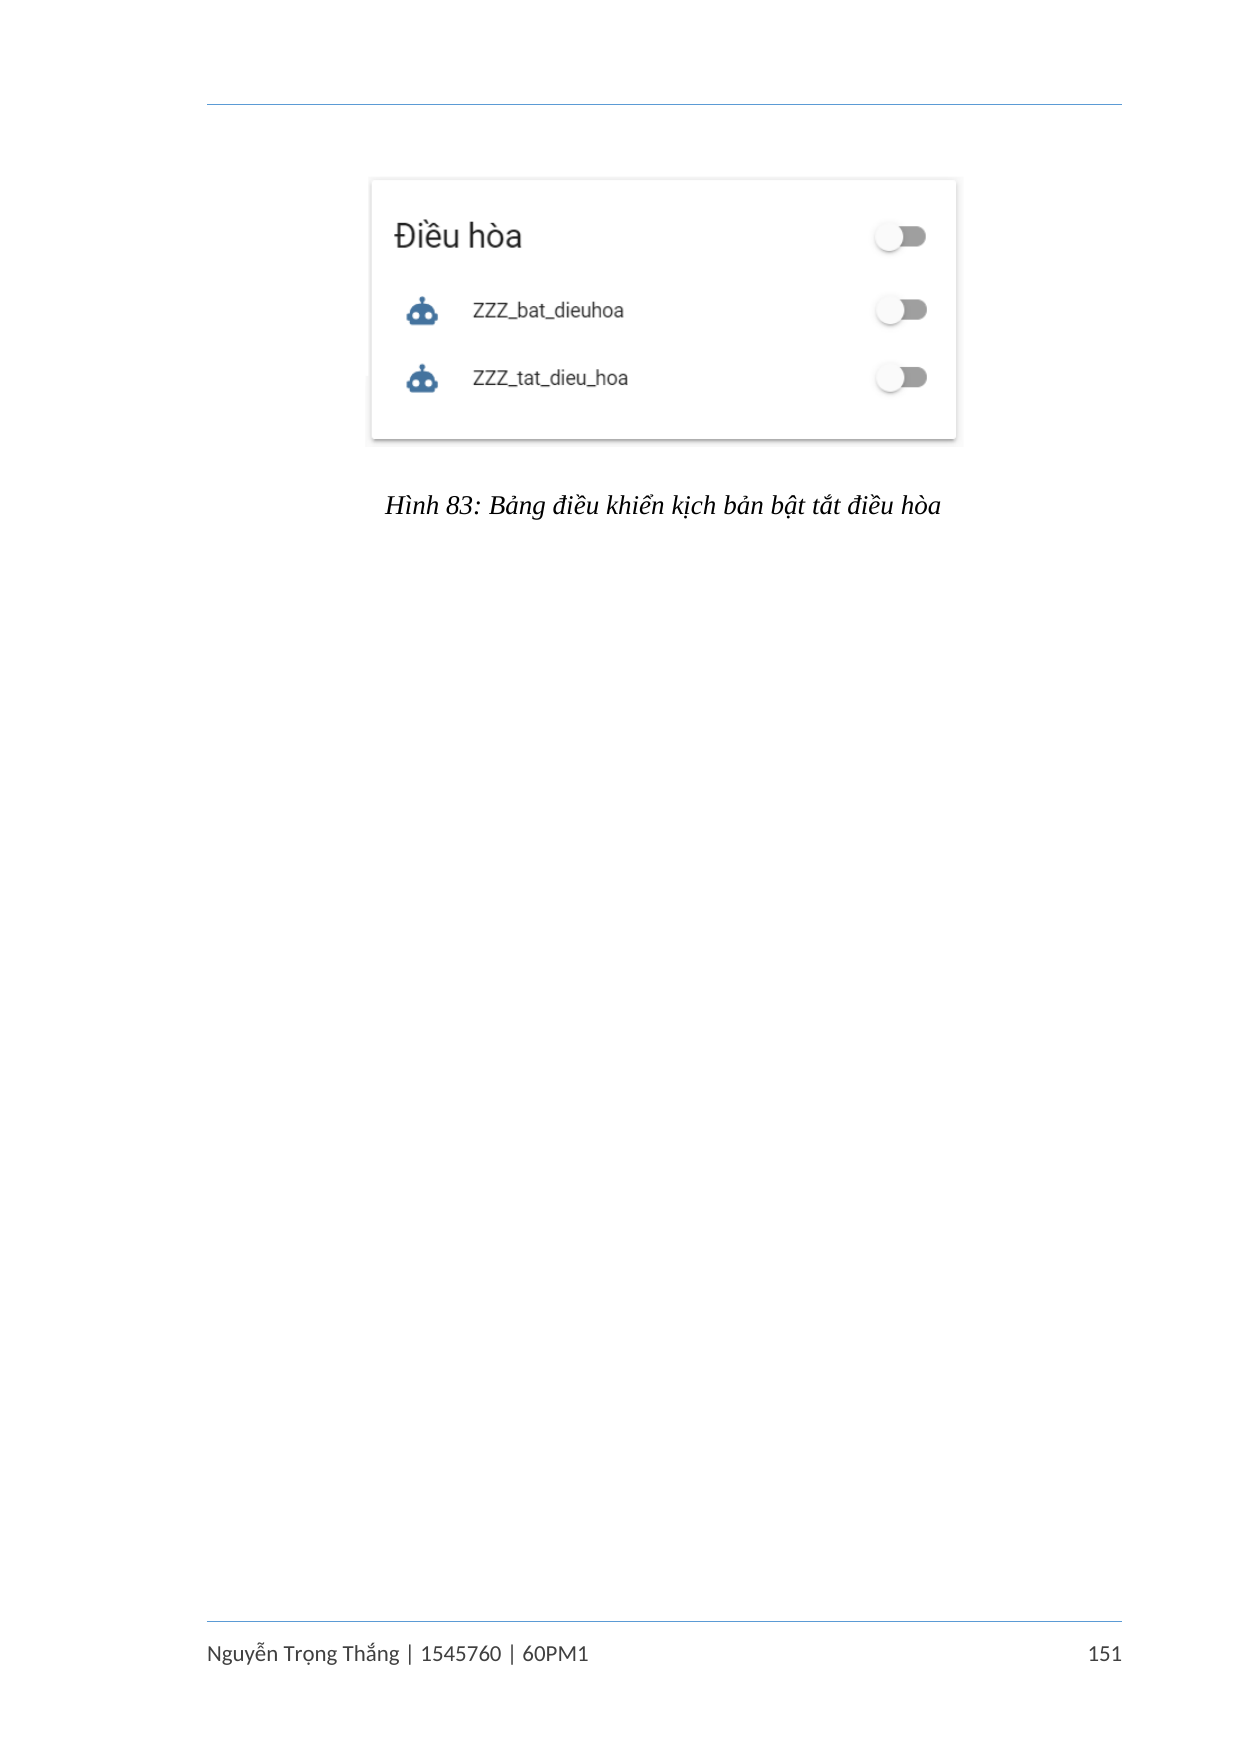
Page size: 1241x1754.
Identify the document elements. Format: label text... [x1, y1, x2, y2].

picture [365, 170, 964, 447]
